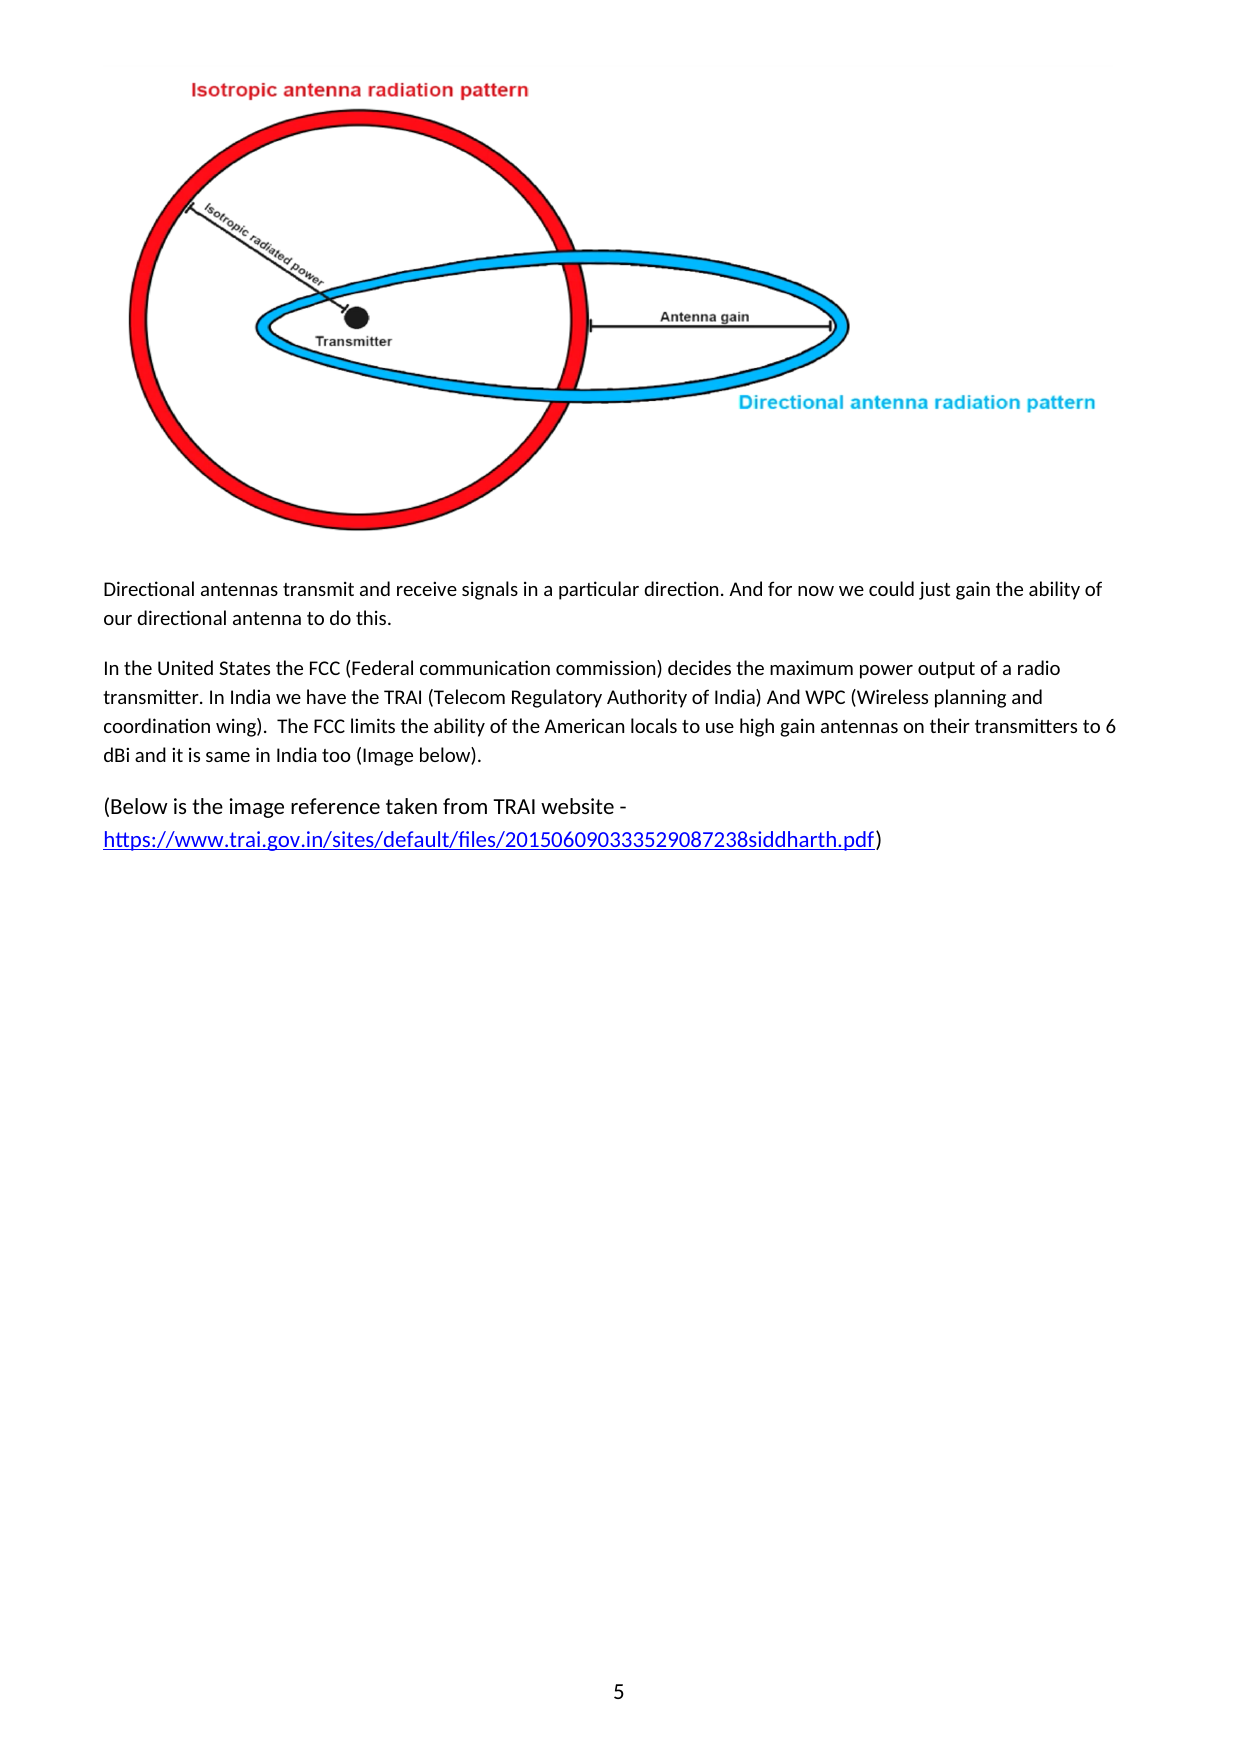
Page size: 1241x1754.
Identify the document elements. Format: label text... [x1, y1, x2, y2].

picture [103, 65, 1113, 552]
text Directional antennas transmit and receive signals in a particular direction. And for now we could just gain the ability of our directional antenna to do this. [103, 576, 1134, 630]
text In the United States the FCC (Federal communication commission) decides the maximum power output of a radio transmitter. In India we have the TRAI (Telecom Regulatory Authority of India) And WPC (Wireless planning and coordination wing). The FCC limits the ability of the American locals to use high gain antennas on their transmitters to 6 dBi and it is same in India too (Image below). [103, 655, 1134, 768]
text (Below is the image reference taken from TRAI website - https://www.trai.gov.in/sites/default/files/201506090333529087238siddharth.pdf) [103, 792, 1134, 853]
